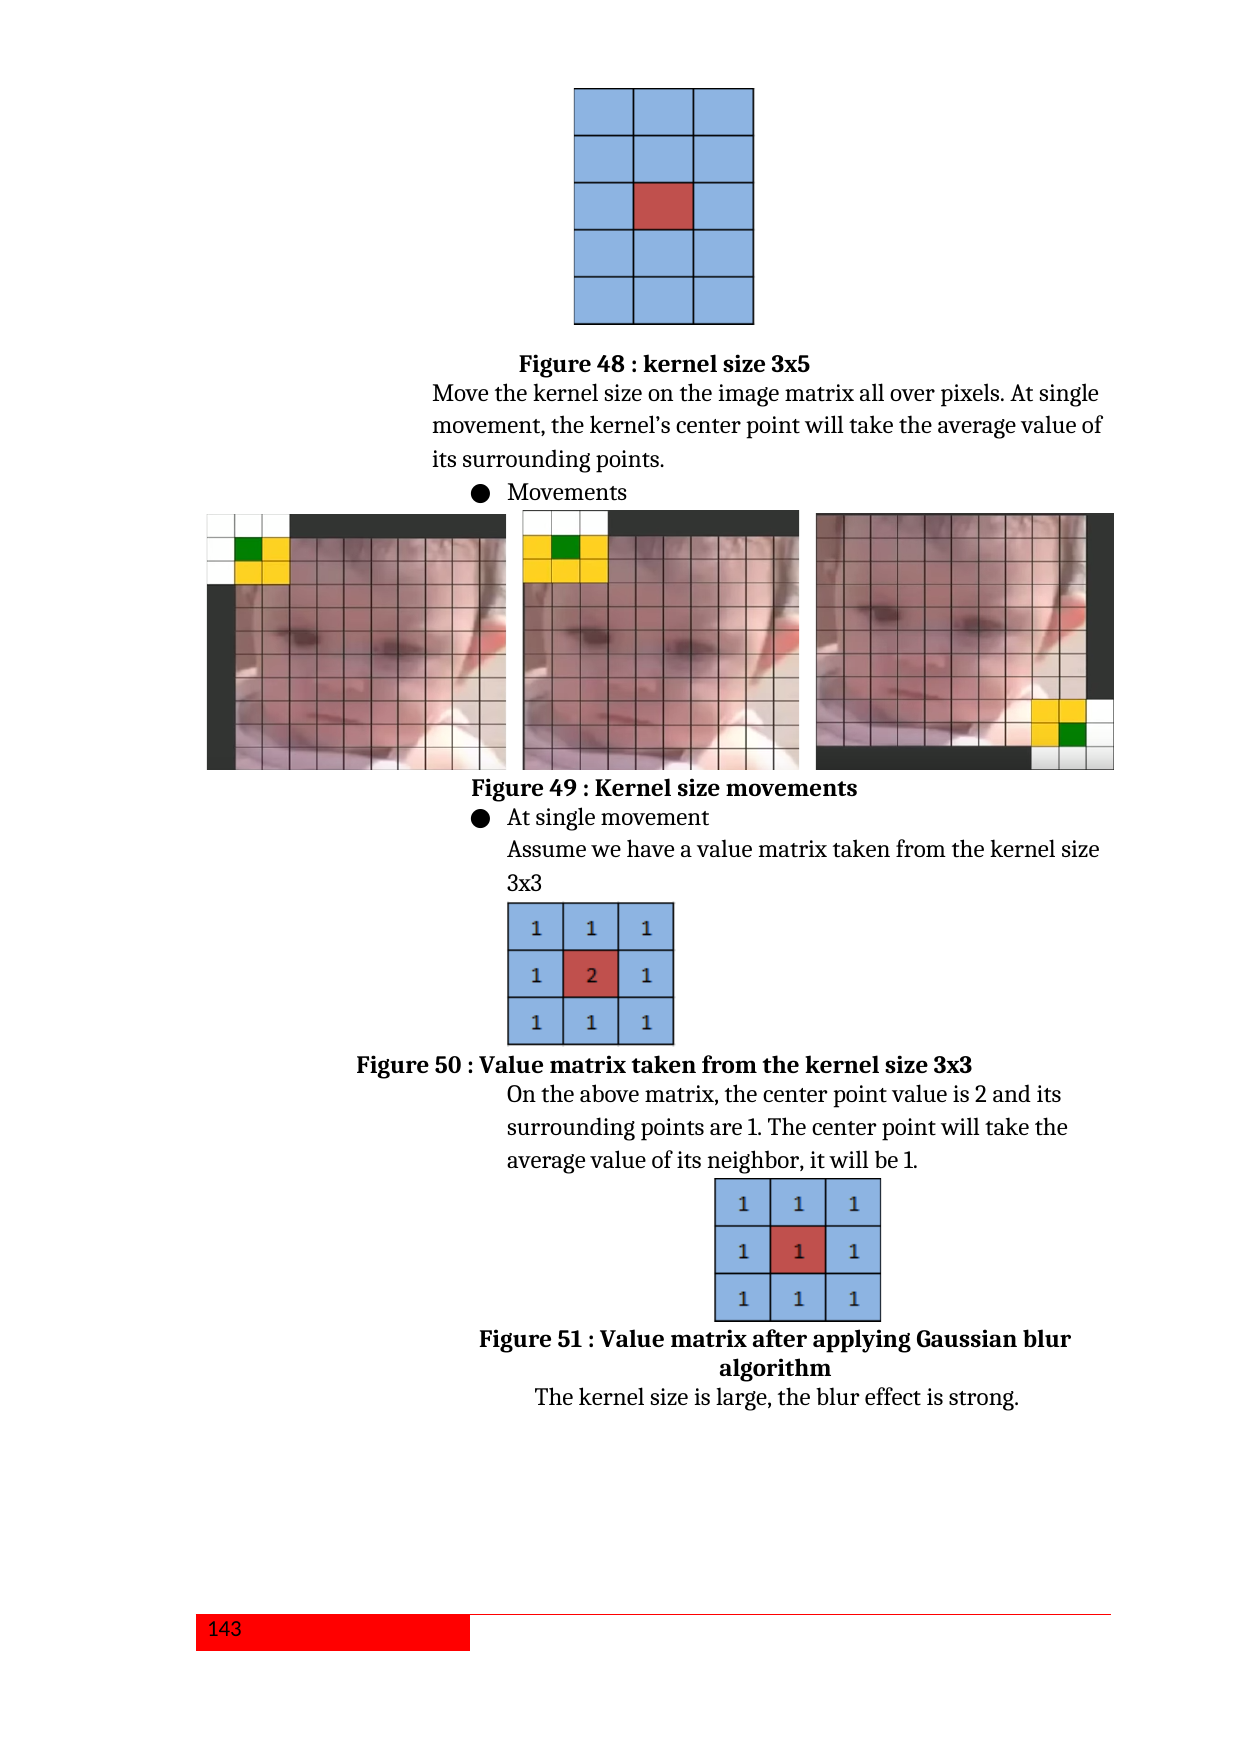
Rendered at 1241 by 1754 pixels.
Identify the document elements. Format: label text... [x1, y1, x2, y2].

list Figure 50 : Value matrix taken from the kernel size 3x3 [207, 1051, 1122, 1080]
list Figure 49 : Kernel size movements [207, 774, 1122, 802]
text Move the kernel size on the image matrix all over pixels. At single movement, the kernel’s center point will take the average value of its surrounding points. [432, 378, 1122, 473]
picture [522, 510, 800, 770]
list Figure 51 : Value matrix after applying Gaussian blur algorithm [428, 1325, 1122, 1383]
text Assume we have a value matrix taken from the kernel size 3x3 [507, 835, 1122, 897]
text The kernel size is large, the blur effect is strong. [432, 1383, 1122, 1412]
list At single movement [469, 802, 1122, 831]
picture [815, 513, 1114, 770]
picture [573, 88, 755, 325]
picture [206, 514, 507, 770]
text On the above matrix, the center point value is 2 and its surrounding points are 1. The center point will take the average value of its neighbor, it will be 1. [507, 1080, 1122, 1175]
list Movements [469, 477, 1122, 506]
list Figure 48 : kernel size 3x5 [207, 350, 1122, 378]
picture [713, 1178, 882, 1322]
picture [506, 901, 676, 1047]
